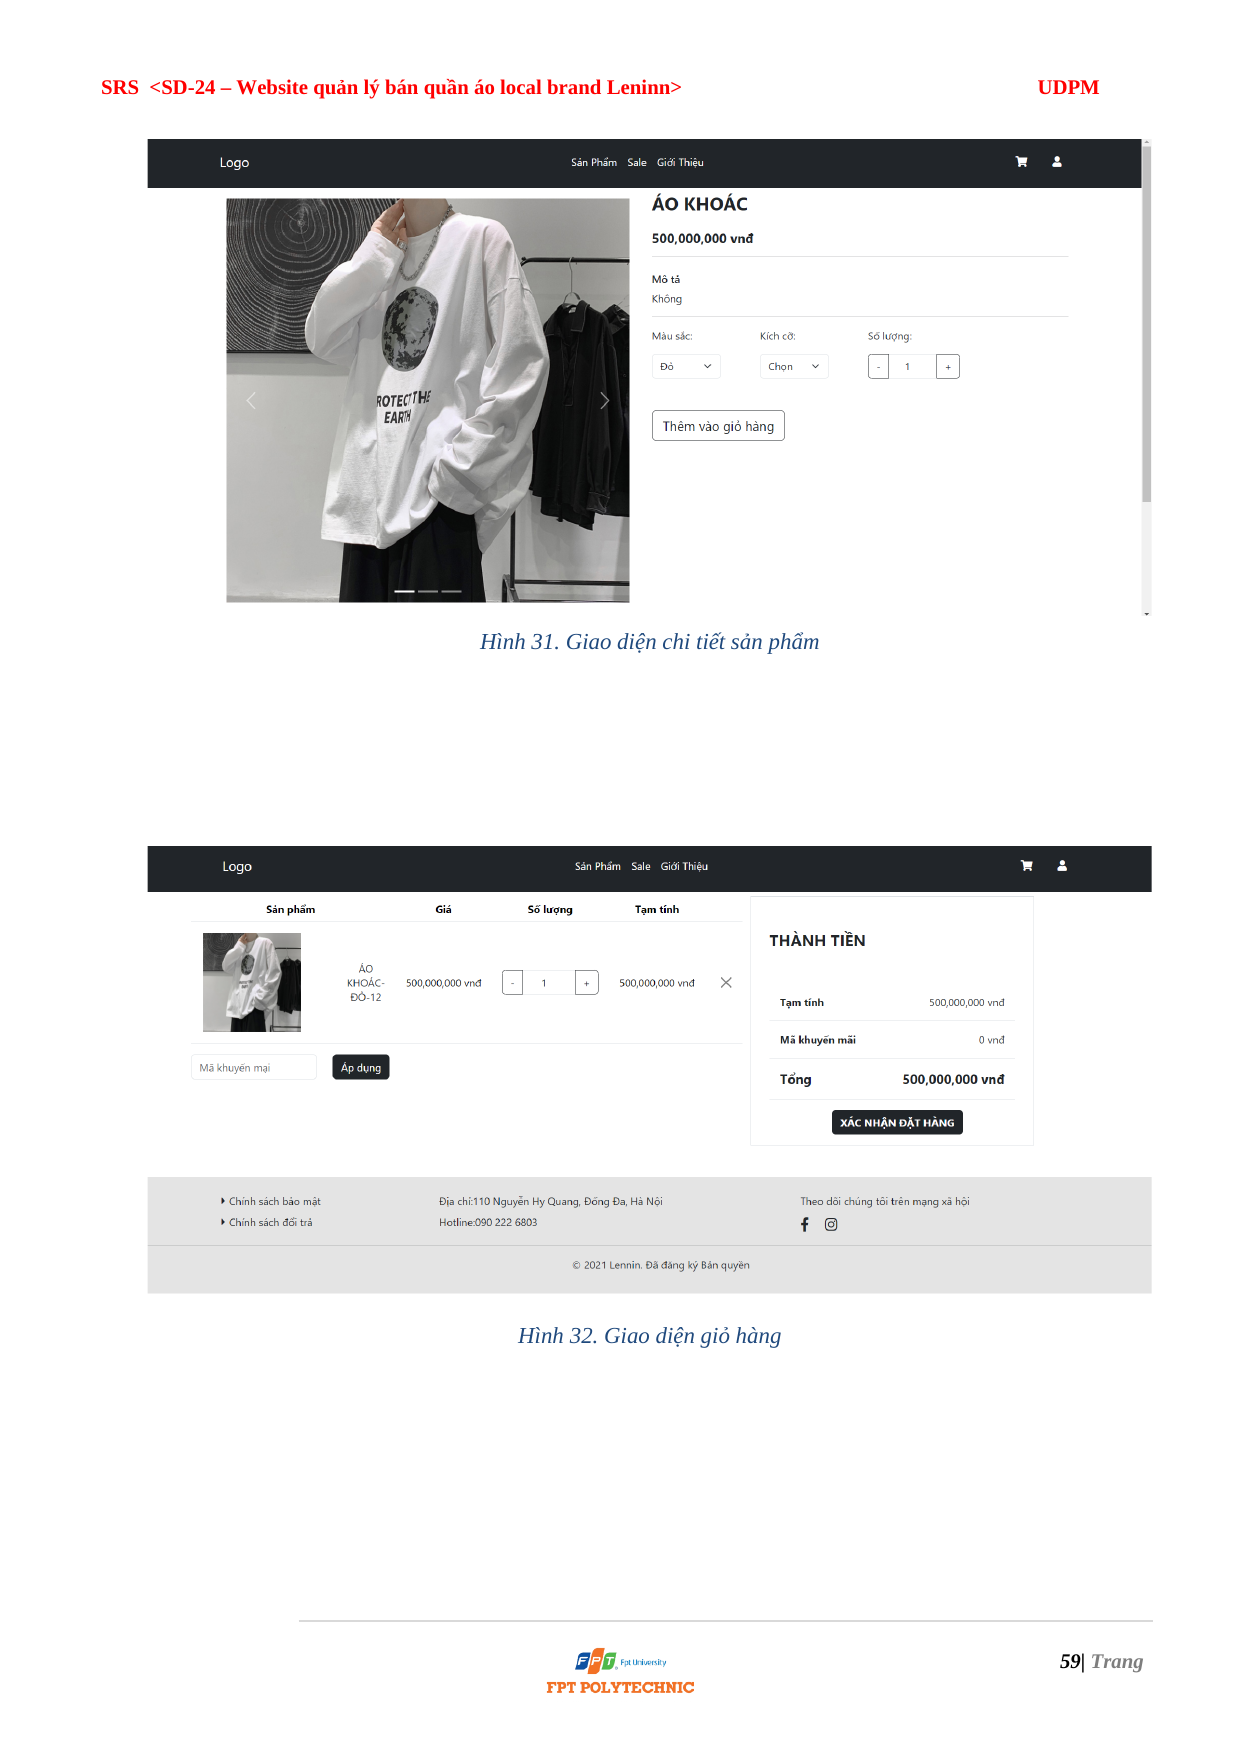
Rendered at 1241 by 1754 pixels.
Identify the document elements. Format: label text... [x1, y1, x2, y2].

text Hình 31. Giao diện chi tiết sản phẩm [74, 628, 1226, 654]
picture [147, 846, 1152, 1310]
text Hình 32. Giao diện giỏ hàng [74, 1323, 1226, 1349]
picture [546, 1647, 694, 1702]
picture [147, 139, 1152, 616]
